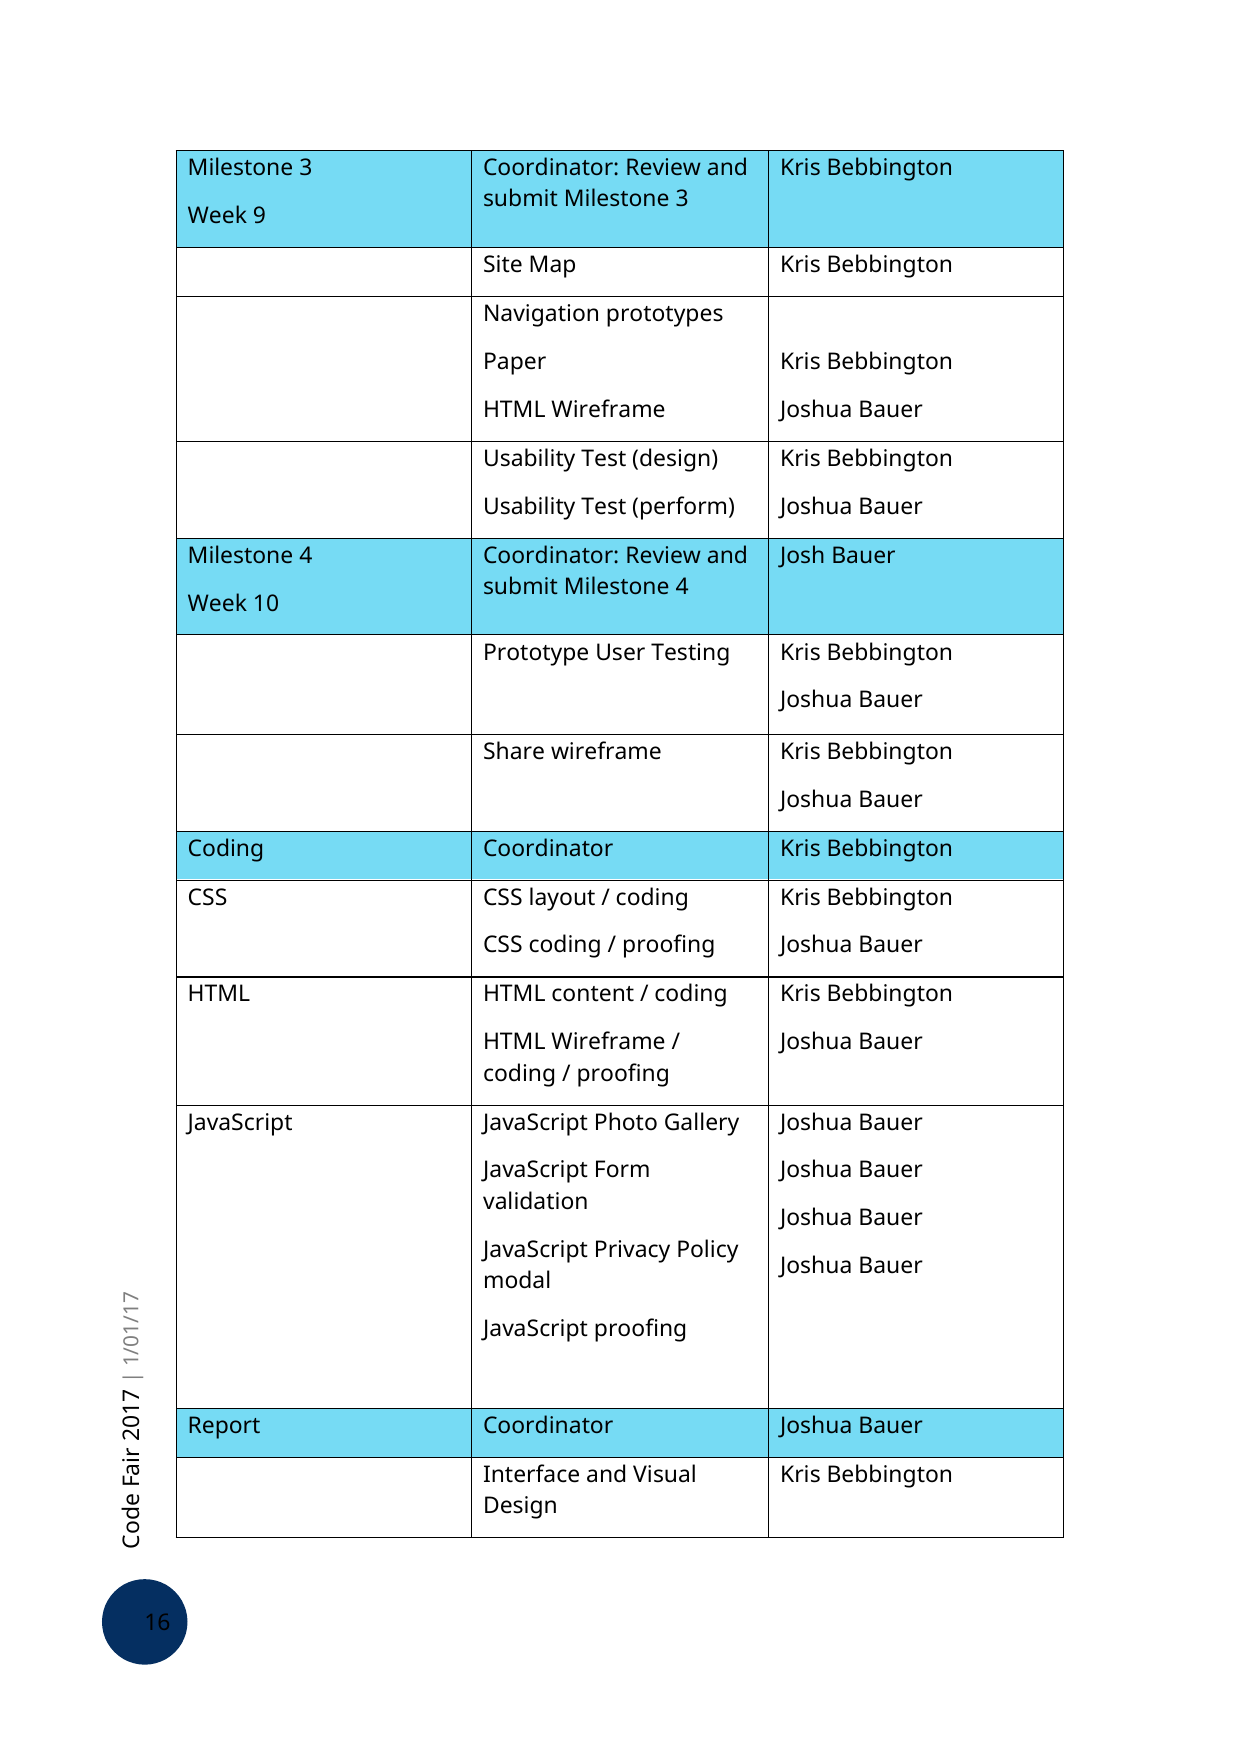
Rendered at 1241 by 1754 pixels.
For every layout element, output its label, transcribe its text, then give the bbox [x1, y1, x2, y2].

table_cell [177, 248, 471, 296]
table_cell [177, 297, 471, 441]
table_cell Milestone 4 Week 10 [177, 539, 471, 634]
table_cell Report [177, 1409, 471, 1457]
table_cell Navigation prototypes Paper HTML Wireframe [472, 297, 768, 441]
table_cell CSS layout / coding CSS coding / proofing [472, 881, 768, 976]
table_cell Usability Test (design) Usability Test (perform) [472, 442, 768, 537]
table_cell Coordinator: Review and submit Milestone 4 [472, 539, 768, 634]
table_cell Kris Bebbington [769, 1458, 1063, 1537]
table_cell CSS [177, 881, 471, 976]
table_cell Joshua Bauer [769, 1409, 1063, 1457]
table_cell Coordinator [472, 1409, 768, 1457]
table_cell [472, 1458, 768, 1537]
table_cell Kris Bebbington Joshua Bauer [769, 635, 1063, 734]
table_cell HTML content / coding HTML Wireframe / coding / proofing [472, 978, 768, 1104]
table_cell Site Map [472, 248, 768, 296]
table_cell JavaScript [177, 1106, 471, 1408]
table_cell [177, 735, 471, 831]
table_cell Milestone 3 Week 9 [177, 151, 471, 247]
table_cell Kris Bebbington Joshua Bauer [769, 297, 1063, 441]
table_cell Kris Bebbington [769, 151, 1063, 247]
table_cell Kris Bebbington Joshua Bauer [769, 978, 1063, 1104]
table_cell Coding [177, 832, 471, 879]
table_cell [177, 1458, 471, 1537]
table_cell Coordinator: Review and submit Milestone 3 [472, 151, 768, 247]
table_cell [177, 442, 471, 537]
table_cell Kris Bebbington [769, 832, 1063, 879]
table_cell [177, 635, 471, 734]
table_cell JavaScript Photo Gallery JavaScript Form validation JavaScript Privacy Policy modal JavaScript proofing [472, 1106, 768, 1408]
table_cell Josh Bauer [769, 539, 1063, 634]
table_cell Kris Bebbington Joshua Bauer [769, 881, 1063, 976]
table_cell Joshua Bauer Joshua Bauer Joshua Bauer Joshua Bauer [769, 1106, 1063, 1408]
table_cell Kris Bebbington Joshua Bauer [769, 735, 1063, 831]
table_cell Kris Bebbington [769, 248, 1063, 296]
table_cell Prototype User Testing [472, 635, 768, 734]
table_cell Coordinator [472, 832, 768, 879]
table_cell HTML [177, 978, 471, 1104]
table_cell Share wireframe [472, 735, 768, 831]
table_cell Kris Bebbington Joshua Bauer [769, 442, 1063, 537]
